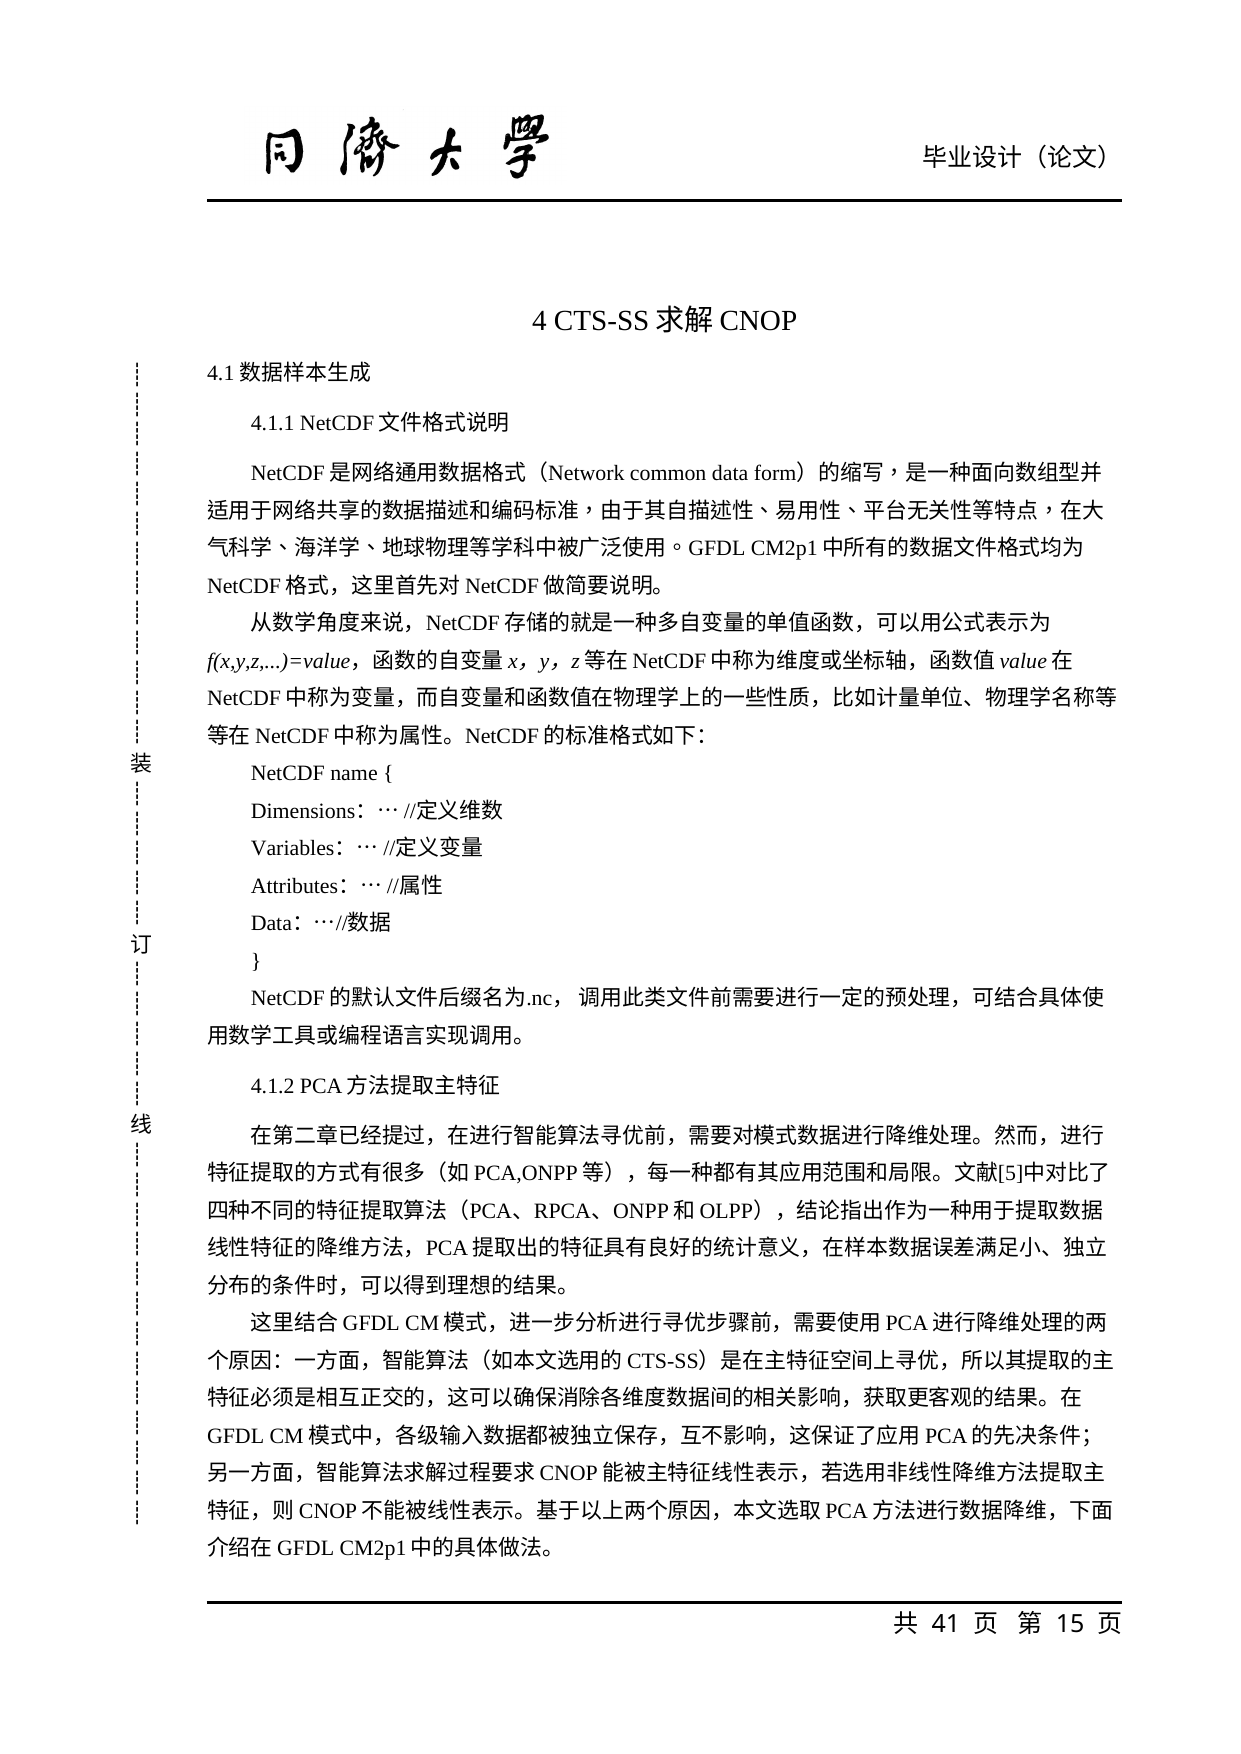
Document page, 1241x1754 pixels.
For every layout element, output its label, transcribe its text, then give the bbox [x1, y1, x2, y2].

text Data：…//数据 [207, 901, 1122, 938]
subtitle 4.1.2 PCA方法提取主特征 [207, 1063, 1122, 1101]
text NetCDF的默认文件后缀名为.nc， 调用此类文件前需要进行一定的预处理，可结合具体使用数学工具或编程语言实现调用。 [207, 976, 1122, 1051]
text NetCDF是网络通用数据格式（Network common data form）的缩写，是一种面向数组型并适用于网络共享的数据描述和编码标准，由于其自描述性、易用性、平台无关性等特点，在大气科学、海洋学、地球物理等学科中被广泛使用。GFDL CM2p1中所有的数据文件格式均为NetCDF格式，这里首先对NetCDF做简要说明。 [207, 451, 1122, 601]
text NetCDF name { [207, 751, 1122, 788]
text } [207, 938, 1122, 976]
text 这里结合GFDL CM模式，进一步分析进行寻优步骤前，需要使用PCA进行降维处理的两个原因：一方面，智能算法（如本文选用的CTS-SS）是在主特征空间上寻优，所以其提取的主特征必须是相互正交的，这可以确保消除各维度数据间的相关影响，获取更客观的结果。在GFDL CM模式中，各级输入数据都被独立保存，互不影响，这保证了应用PCA的先决条件；另一方面，智能算法求解过程要求CNOP能被主特征线性表示，若选用非线性降维方法提取主特征，则CNOP不能被线性表示。基于以上两个原因，本文选取PCA方法进行数据降维，下面介绍在GFDL CM2p1中的具体做法。 [207, 1301, 1122, 1563]
subtitle 4.1 数据样本生成 [207, 351, 1122, 388]
text 在第二章已经提过，在进行智能算法寻优前，需要对模式数据进行降维处理。然而，进行特征提取的方式有很多（如PCA,ONPP等），每一种都有其应用范围和局限。文献[5]中对比了四种不同的特征提取算法（PCA、RPCA、ONPP和OLPP），结论指出作为一种用于提取数据线性特征的降维方法，PCA提取出的特征具有良好的统计意义，在样本数据误差满足小、独立分布的条件时，可以得到理想的结果。 [207, 1113, 1122, 1301]
subtitle 4 CTS-SS求解CNOP [207, 301, 1122, 338]
picture [244, 106, 567, 185]
text Attributes：… //属性 [207, 863, 1122, 901]
text 从数学角度来说，NetCDF存储的就是一种多自变量的单值函数，可以用公式表示为f(x,y,z,...)=value，函数的自变量x，y，z等在NetCDF中称为维度或坐标轴，函数值value在NetCDF中称为变量，而自变量和函数值在物理学上的一些性质，比如计量单位、物理学名称等等在NetCDF中称为属性。NetCDF的标准格式如下： [207, 601, 1122, 751]
subtitle 4.1.1 NetCDF文件格式说明 [207, 401, 1122, 438]
text Variables：… //定义变量 [207, 826, 1122, 863]
text Dimensions：… //定义维数 [207, 788, 1122, 826]
